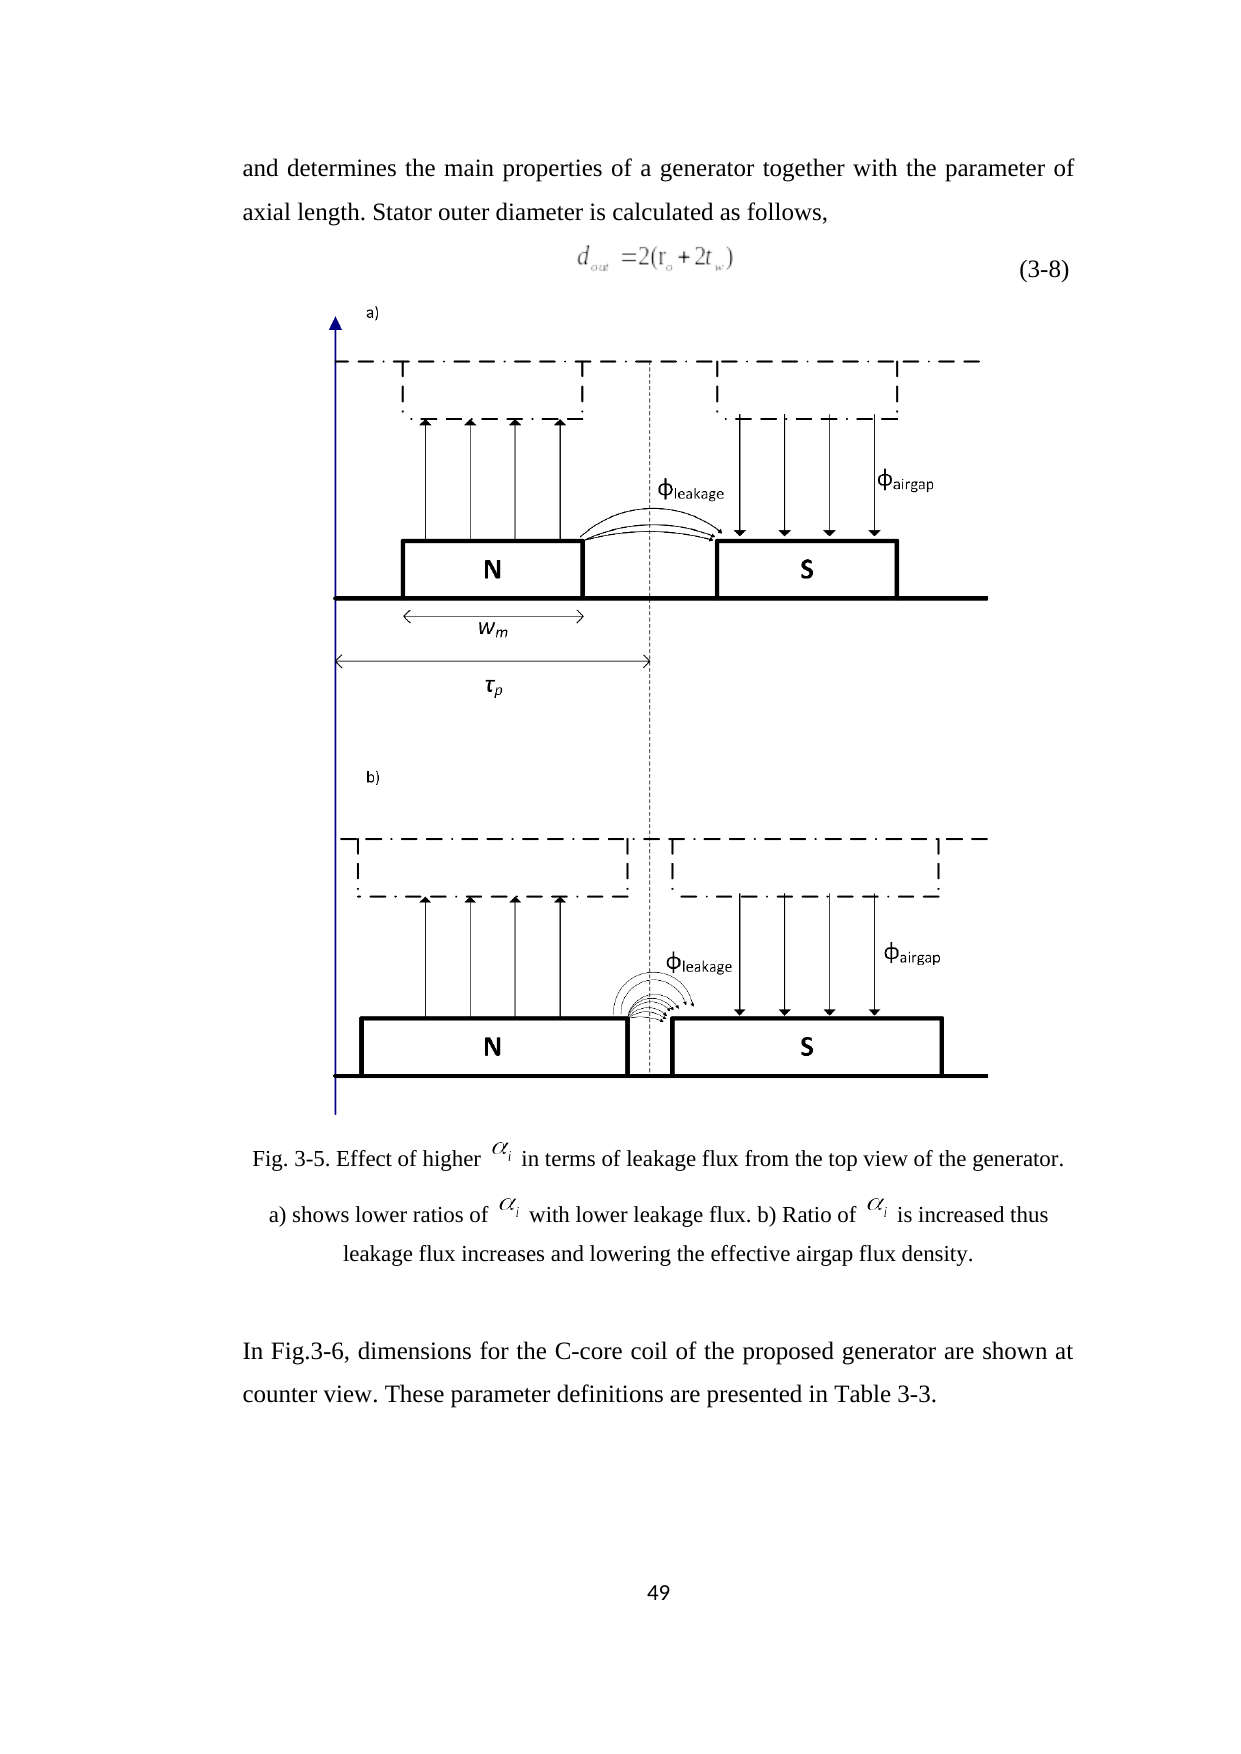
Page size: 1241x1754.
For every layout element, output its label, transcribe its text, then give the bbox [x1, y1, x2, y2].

picture [328, 297, 989, 1115]
text In Fig.3-6, dimensions for the C-core coil of the proposed generator are shown at counter view. These parameter definitions are presented in Table 3-3. [242, 1336, 1075, 1408]
list (3-8) [242, 240, 1075, 283]
list Fig. 3-5. Effect of higher in terms of leakage flux from the top view of the generator. a) shows lower ratios of with lower leakage flux. b) Ratio of is increased thus leakage flux increases and lowering the effective airgap flux density. [242, 1128, 1075, 1267]
